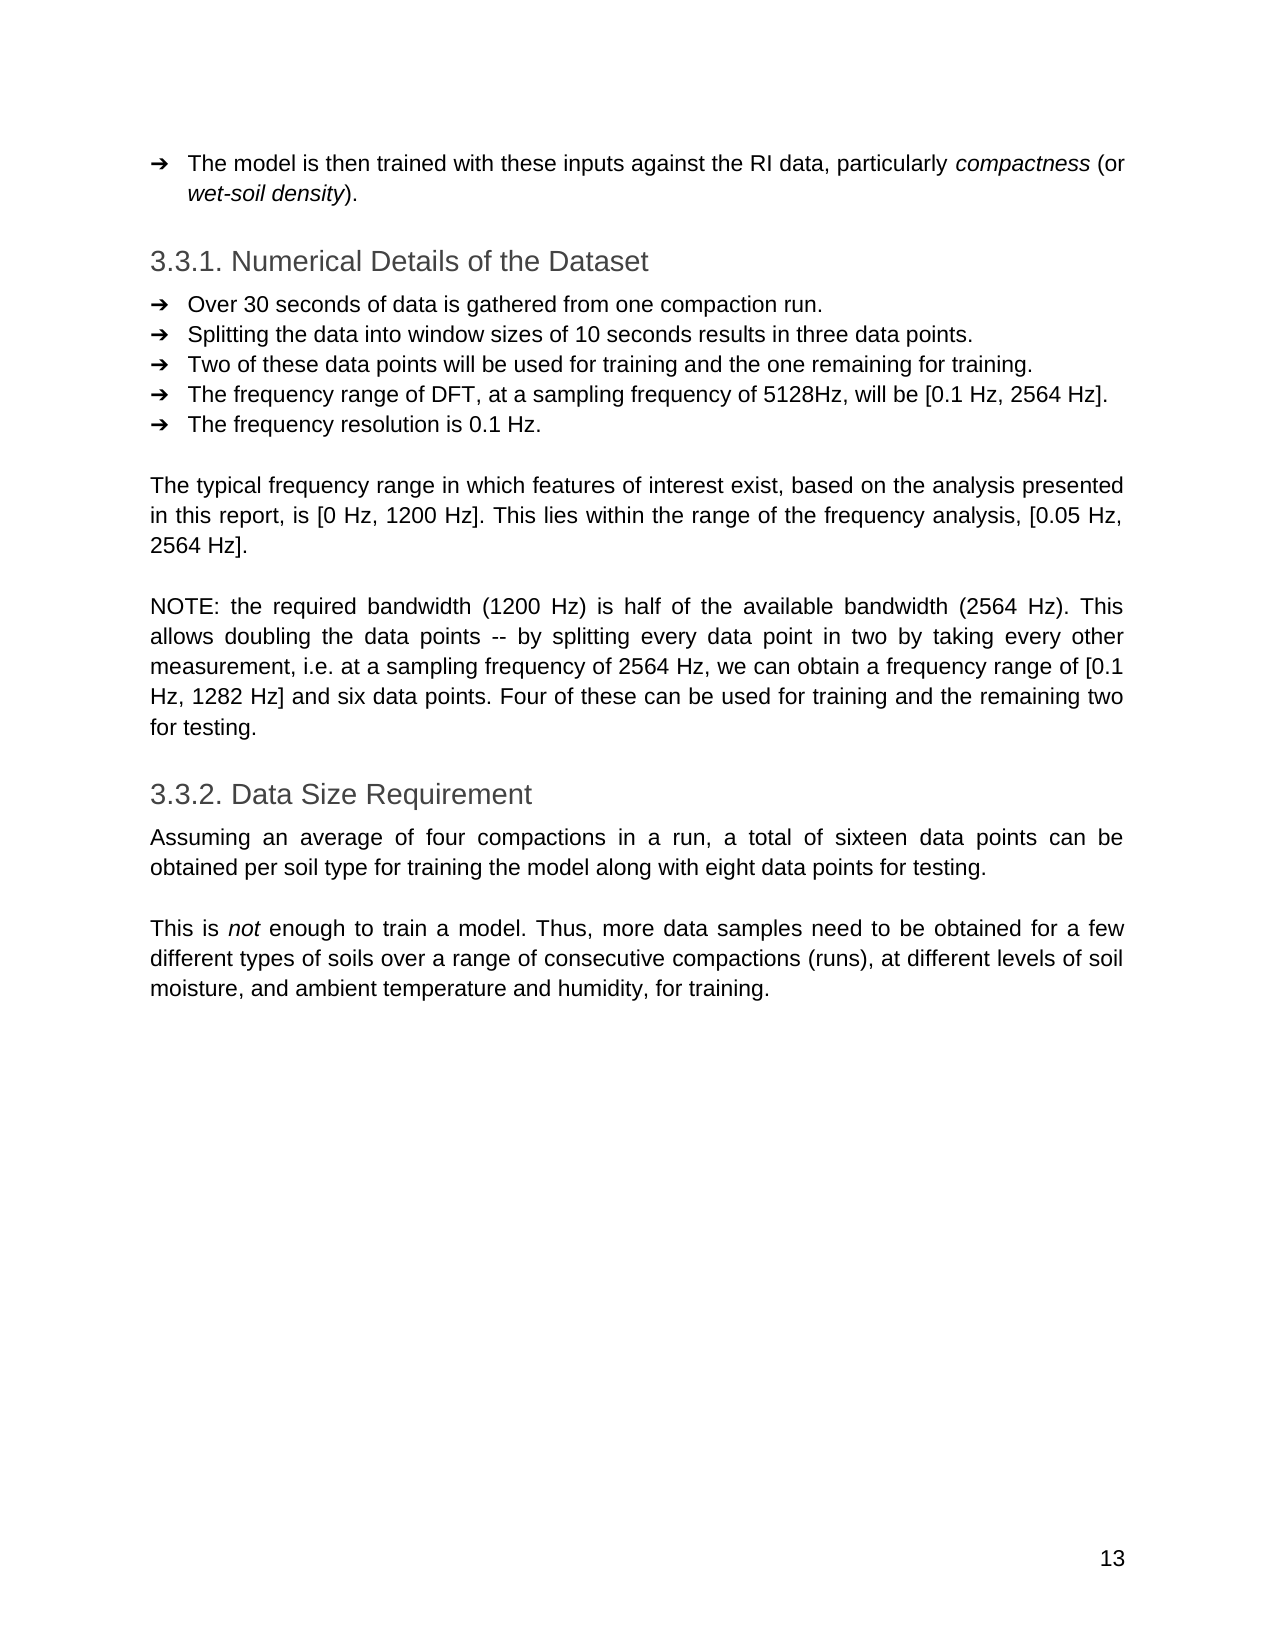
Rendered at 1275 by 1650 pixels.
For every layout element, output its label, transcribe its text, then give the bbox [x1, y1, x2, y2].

list The frequency resolution is 0.1 Hz. [150, 411, 1125, 438]
subtitle 3.3.1. Numerical Details of the Dataset [150, 244, 1125, 277]
text This is not enough to train a model. Thus, more data samples need to be obtained for a few different types of soils over a range of consecutive compactions (runs), at different levels of soil moisture, and ambient temperature and humidity, for training. [150, 914, 1125, 1001]
list The model is then trained with these inputs against the RI data, particularly compactness (or wet-soil density). [150, 150, 1125, 207]
text The typical frequency range in which features of interest exist, based on the analysis presented in this report, is [0 Hz, 1200 Hz]. This lies within the range of the frequency analysis, [0.05 Hz, 2564 Hz]. [150, 472, 1125, 559]
list The frequency range of DFT, at a sampling frequency of 5128Hz, will be [0.1 Hz, 2564 Hz]. [150, 381, 1125, 408]
list Two of these data points will be used for training and the one remaining for training. [150, 351, 1125, 377]
text NOTE: the required bandwidth (1200 Hz) is half of the available bandwidth (2564 Hz). This allows doubling the data points -- by splitting every data point in two by taking every other measurement, i.e. at a sampling frequency of 2564 Hz, we can obtain a frequency range of [0.1 Hz, 1282 Hz] and six data points. Four of these can be used for training and the remaining two for testing. [150, 593, 1125, 740]
subtitle 3.3.2. Data Size Requirement [150, 777, 1125, 811]
list Over 30 seconds of data is gathered from one compaction run. [150, 291, 1125, 317]
text Assuming an average of four compactions in a run, a total of sixteen data points can be obtained per soil type for training the model along with eight data points for testing. [150, 824, 1125, 881]
list Splitting the data into window sizes of 10 seconds results in three data points. [150, 321, 1125, 347]
